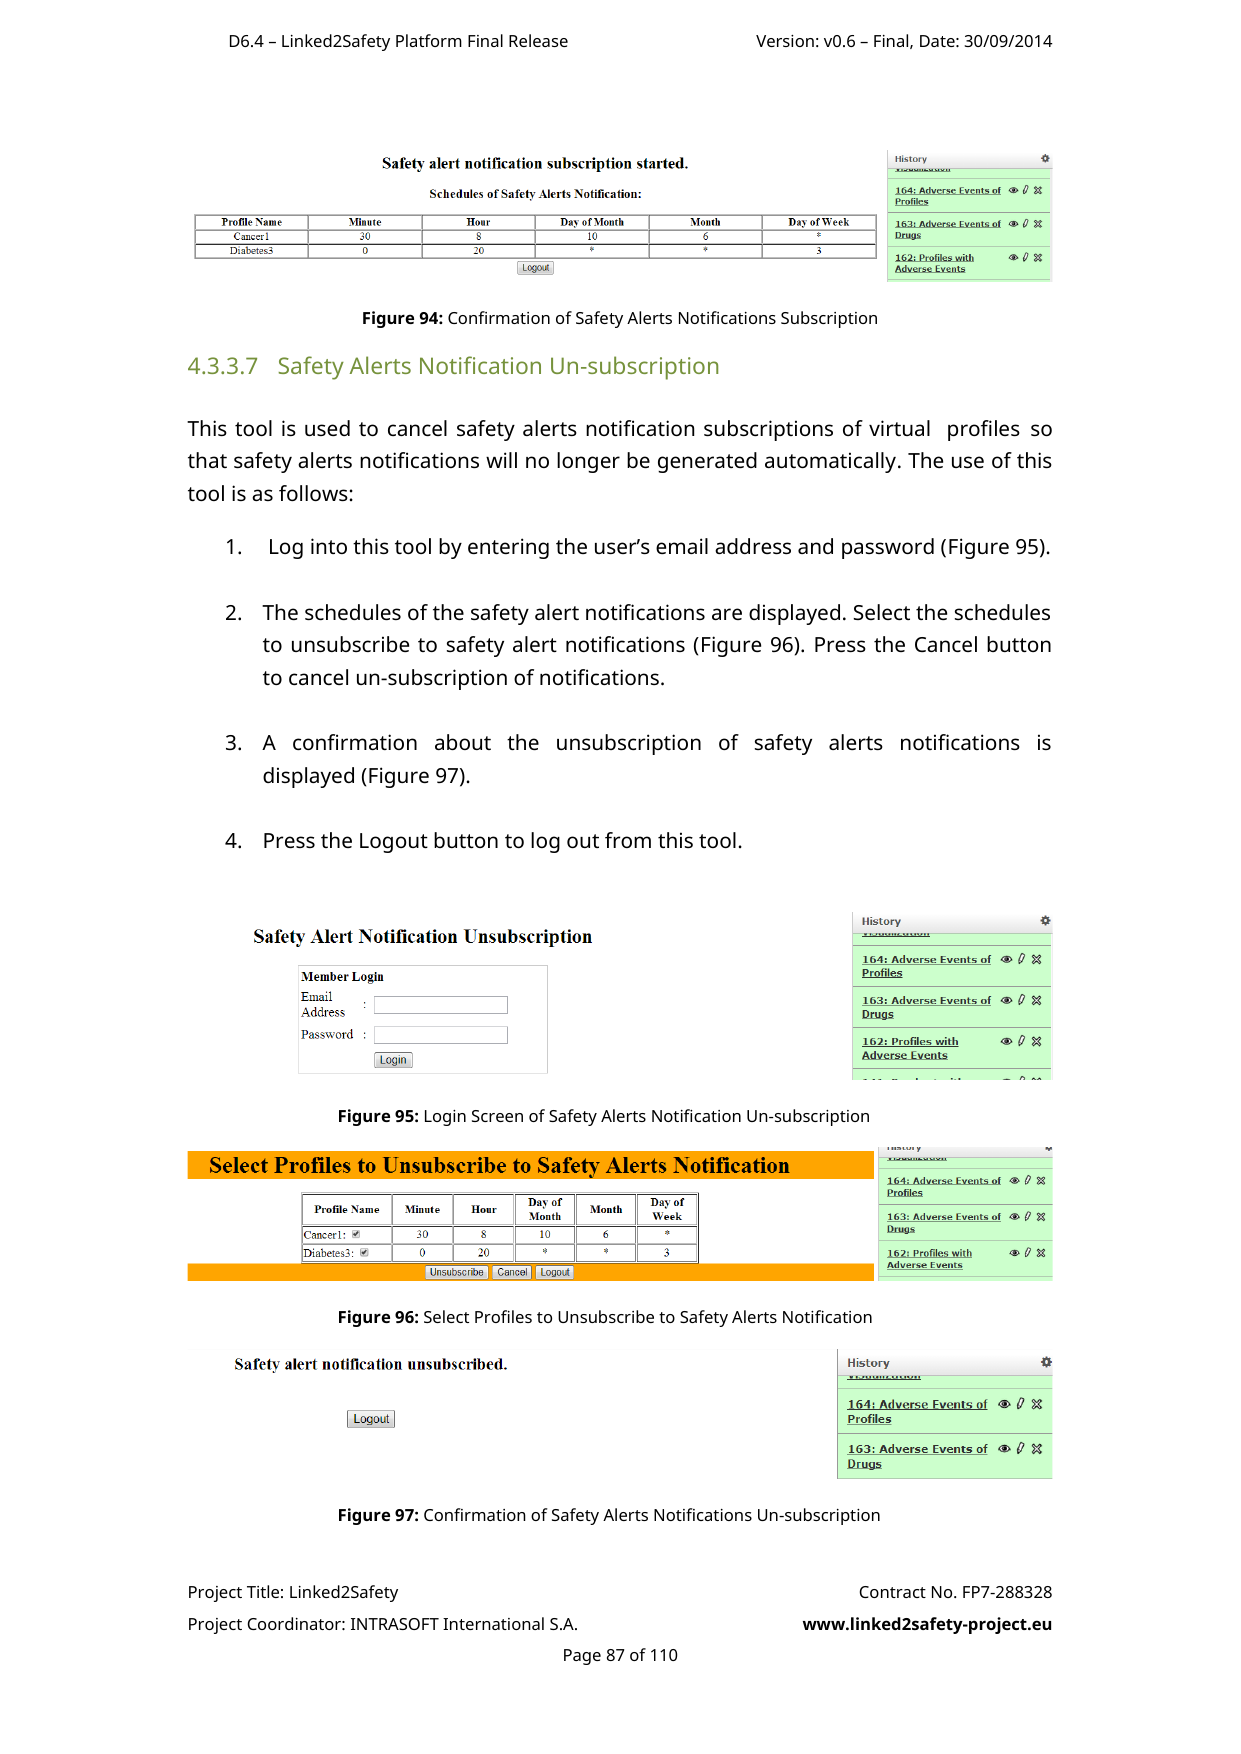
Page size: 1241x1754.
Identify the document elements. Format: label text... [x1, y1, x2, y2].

list The schedules of the safety alert notifications are displayed. Select the schedules to unsubscribe to safety alert notifications (Figure 96). Press the Cancel button to cancel un-subscription of notifications. [225, 598, 1053, 691]
text Figure 97: Confirmation of Safety Alerts Notifications Un-subscription [262, 1503, 1053, 1526]
text Figure 96: Select Profiles to Unsubscribe to Safety Alerts Notification [262, 1306, 1053, 1328]
text This tool is used to cancel safety alerts notification subscriptions of virtual profiles so that safety alerts notifications will no longer be generated automatically. The use of this tool is as follows: [187, 414, 1053, 507]
text Figure 95: Login Screen of Safety Alerts Notification Un-subscription [262, 1104, 1053, 1127]
picture [187, 1147, 1053, 1281]
picture [187, 1349, 1053, 1479]
list Press the Logout button to log out from this tool. [225, 826, 1053, 854]
picture [187, 150, 1053, 282]
list Log into this tool by entering the user’s email address and password (Figure 95). [225, 532, 1053, 561]
picture [187, 912, 1053, 1080]
subtitle Safety Alerts Notification Un-subscription [187, 350, 1053, 381]
list A confirmation about the unsubscription of safety alerts notifications is displayed (Figure 97). [225, 728, 1053, 789]
text Figure 94: Confirmation of Safety Alerts Notifications Subscription [187, 306, 1053, 329]
